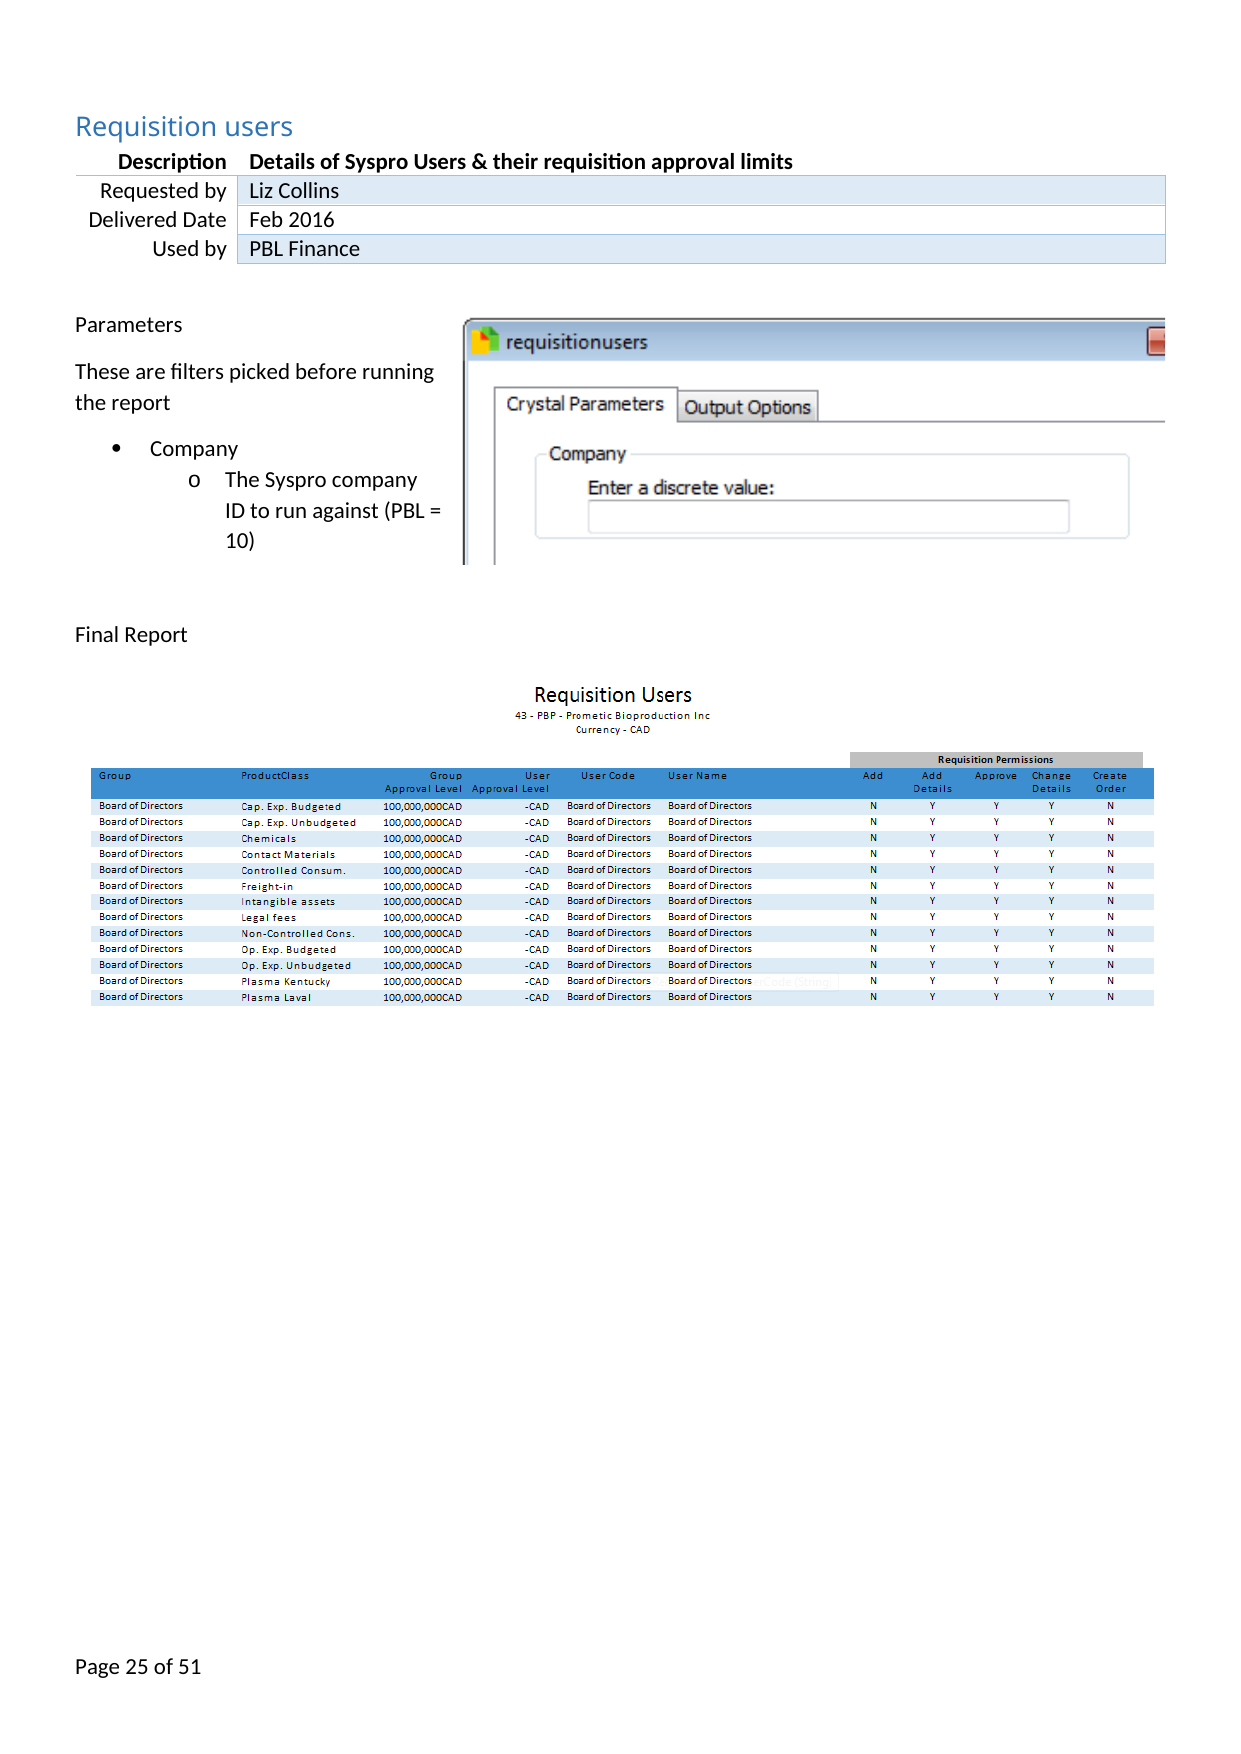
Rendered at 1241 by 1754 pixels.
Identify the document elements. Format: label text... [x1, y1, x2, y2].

table_cell PBL Finance [238, 235, 1165, 263]
table_cell Liz Collins [238, 176, 1165, 204]
picture [75, 666, 1166, 1007]
table_cell Requested by [76, 176, 237, 204]
table_header Details of Syspro Users & their requisition approval limits [238, 148, 1165, 175]
list Company [112, 434, 460, 462]
text Parameters [75, 311, 1165, 338]
picture [460, 315, 1166, 565]
text Final Report [75, 620, 1165, 648]
subtitle Requisition users [75, 108, 1165, 144]
table_header Description [76, 148, 238, 175]
table_cell Delivered Date [76, 205, 237, 233]
table_cell Feb 2016 [238, 206, 1165, 233]
list The Syspro company ID to run against (PBL = 10) [187, 465, 460, 554]
text These are filters picked before running the report [75, 357, 460, 416]
table_cell Used by [76, 234, 237, 263]
